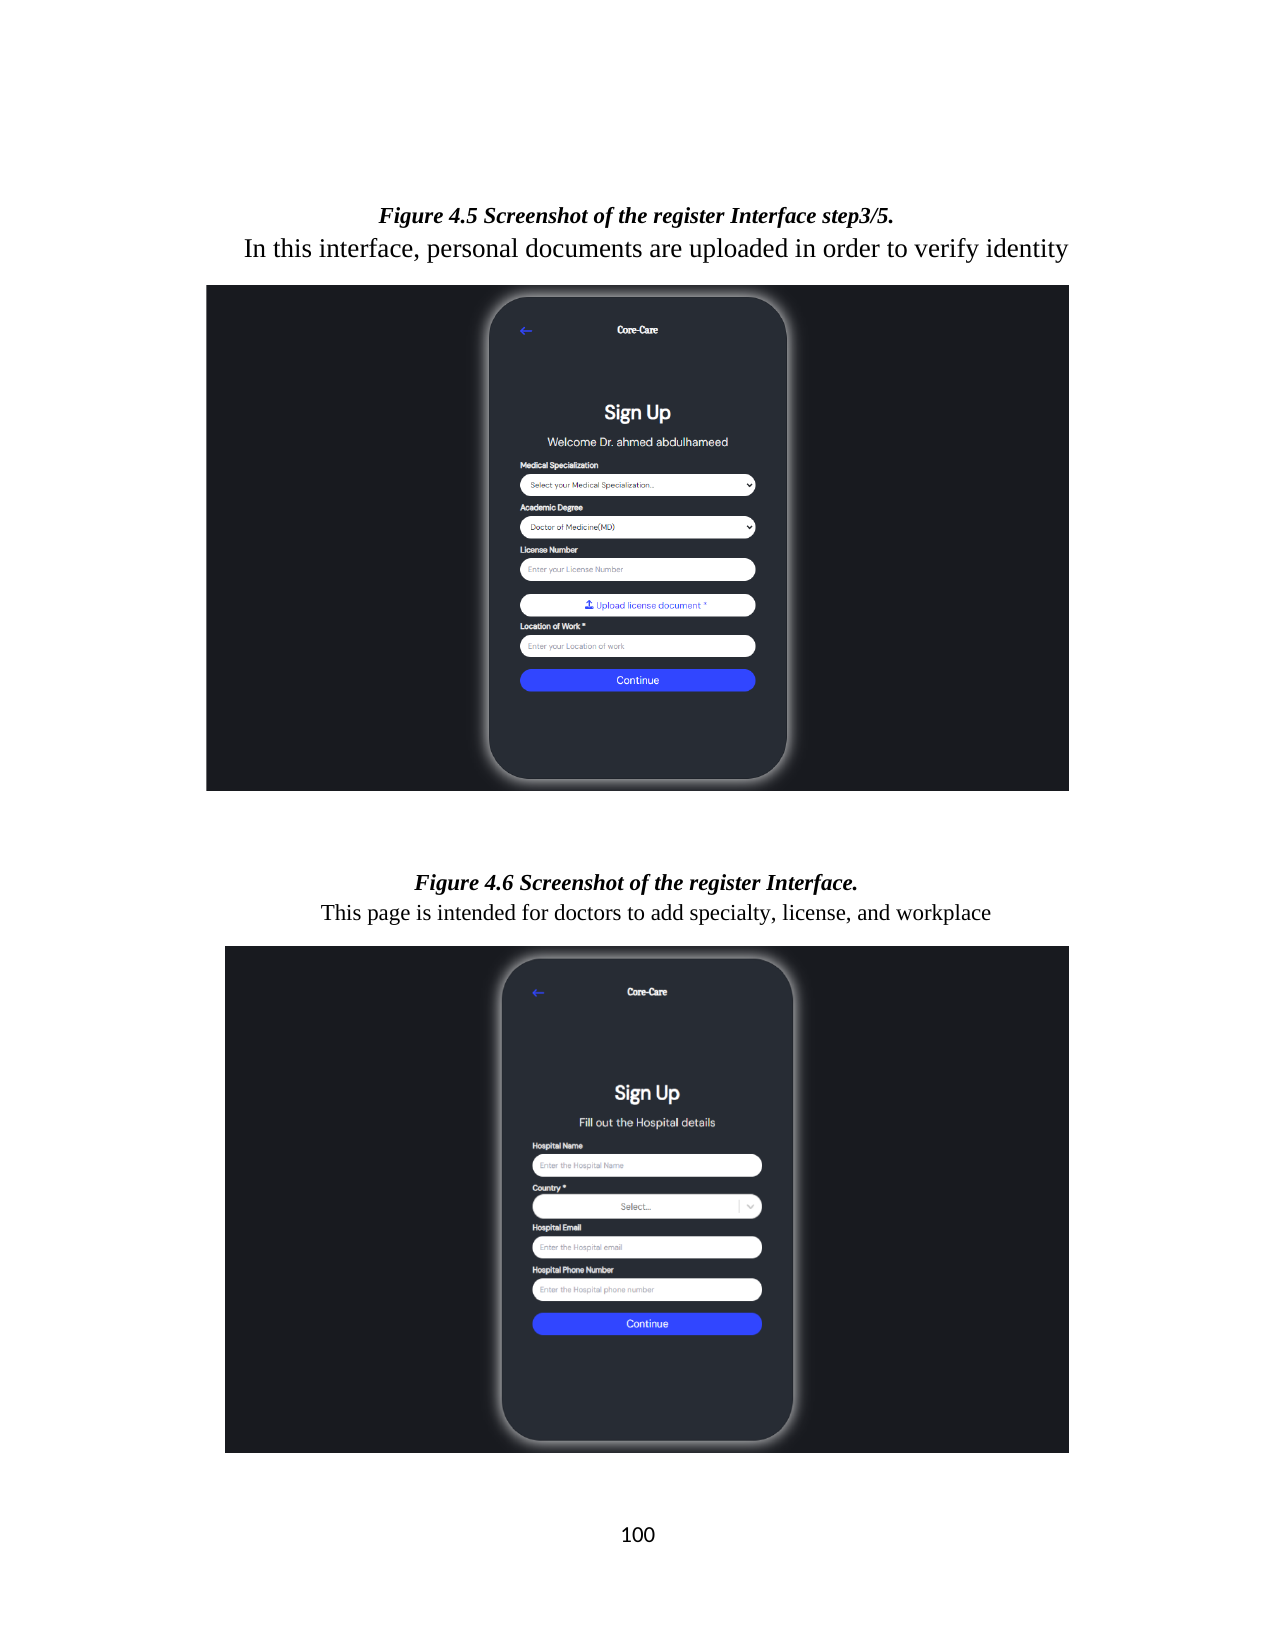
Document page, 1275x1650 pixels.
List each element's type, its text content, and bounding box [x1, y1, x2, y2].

picture [206, 285, 1069, 791]
text In this interface, personal documents are uploaded in order to verify identity [225, 233, 1087, 264]
subtitle Figure 4.5 Screenshot of the register Interface step3/5. [187, 202, 1087, 229]
subtitle Figure 4.6 Screenshot of the register Interface. [187, 869, 1087, 896]
text This page is intended for doctors to add specialty, license, and workplace [225, 899, 1087, 926]
picture [225, 946, 1069, 1453]
